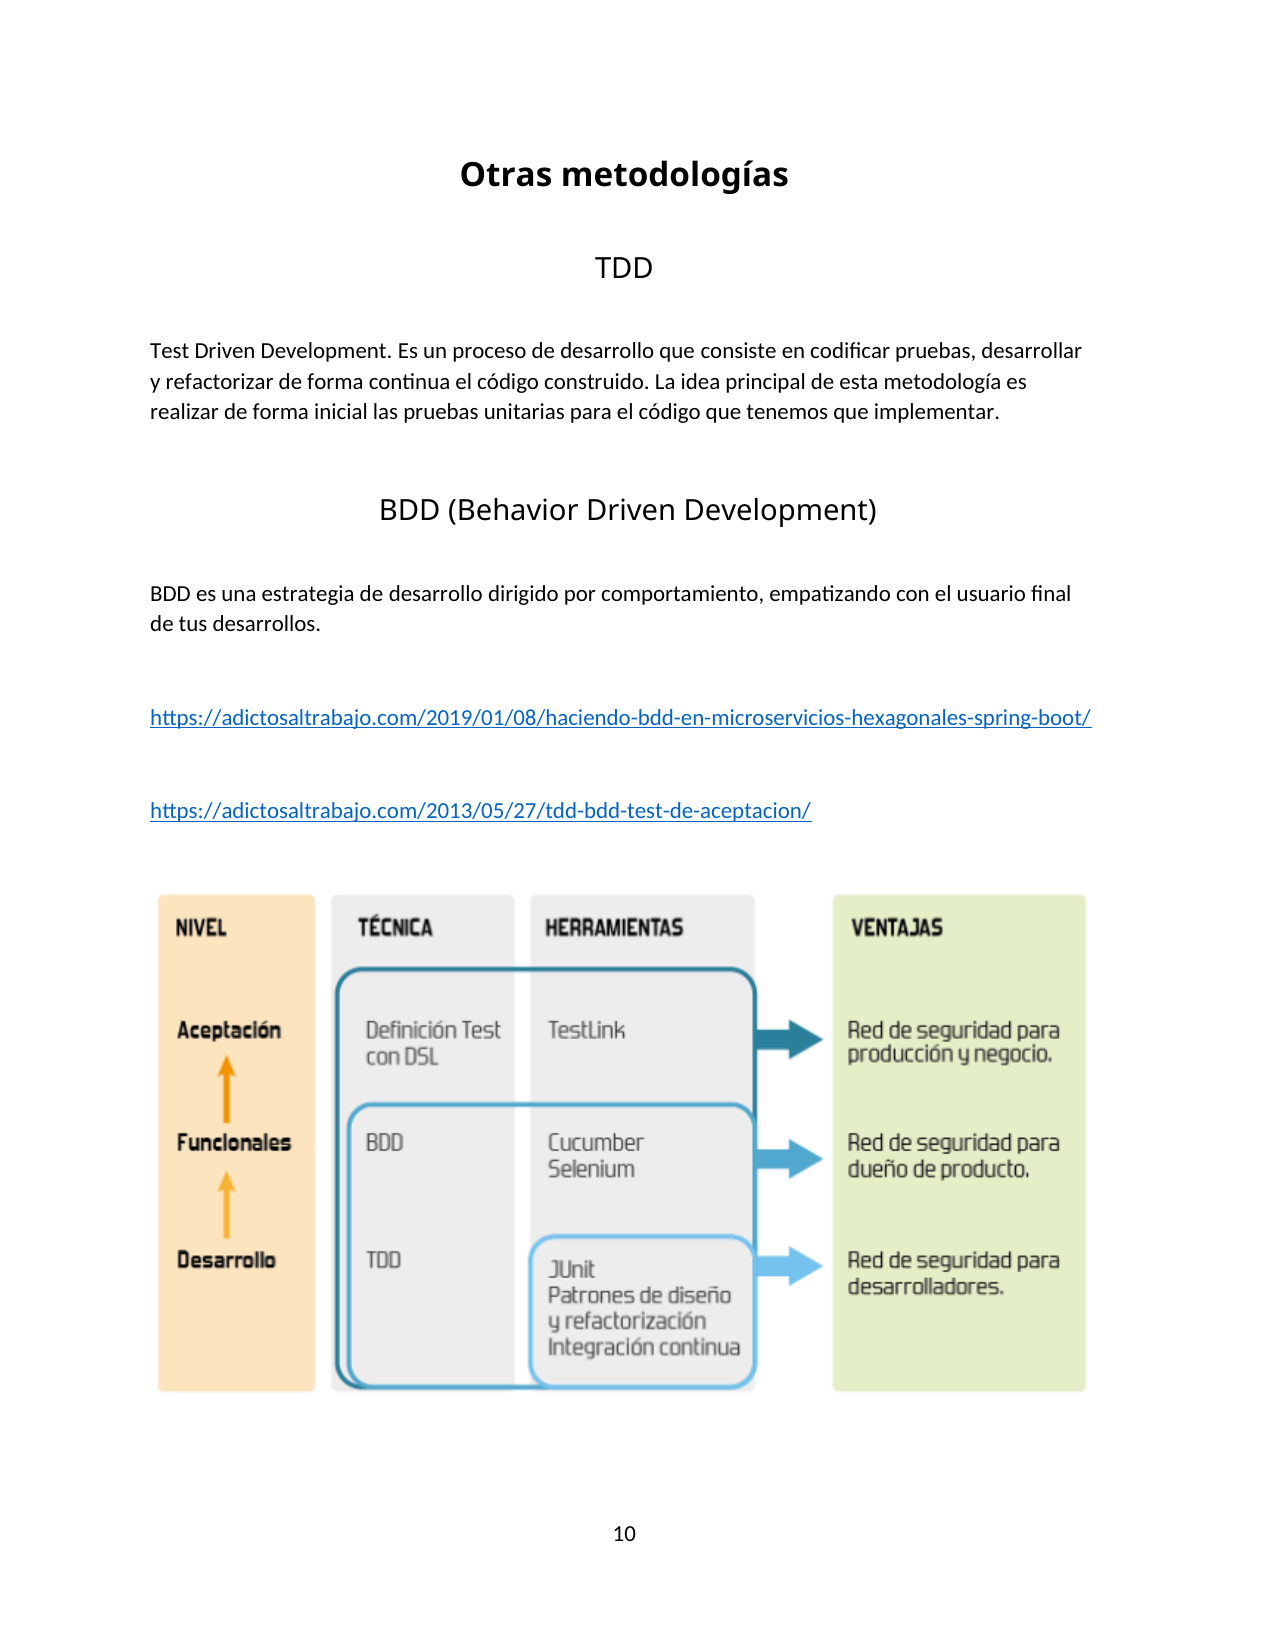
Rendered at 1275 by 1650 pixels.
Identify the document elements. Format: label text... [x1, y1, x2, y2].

subtitle TDD [150, 247, 1098, 287]
picture [150, 890, 1098, 1393]
text BDD es una estrategia de desarrollo dirigido por comportamiento, empatizando con el usuario final de tus desarrollos. [150, 579, 1098, 637]
subtitle BDD (Behavior Driven Development) [150, 489, 1098, 529]
subtitle Otras metodologías [150, 151, 1098, 197]
text https://adictosaltrabajo.com/2013/05/27/tdd-bdd-test-de-aceptacion/ [150, 796, 1098, 824]
text Test Driven Development. Es un proceso de desarrollo que consiste en codificar pruebas, desarrollar y refactorizar de forma continua el código construido. La idea principal de esta metodología es realizar de forma inicial las pruebas unitarias para el código que tenemos que implementar. [150, 337, 1098, 425]
text https://adictosaltrabajo.com/2019/01/08/haciendo-bdd-en-microservicios-hexagonales-spring-boot/ [150, 703, 1098, 731]
